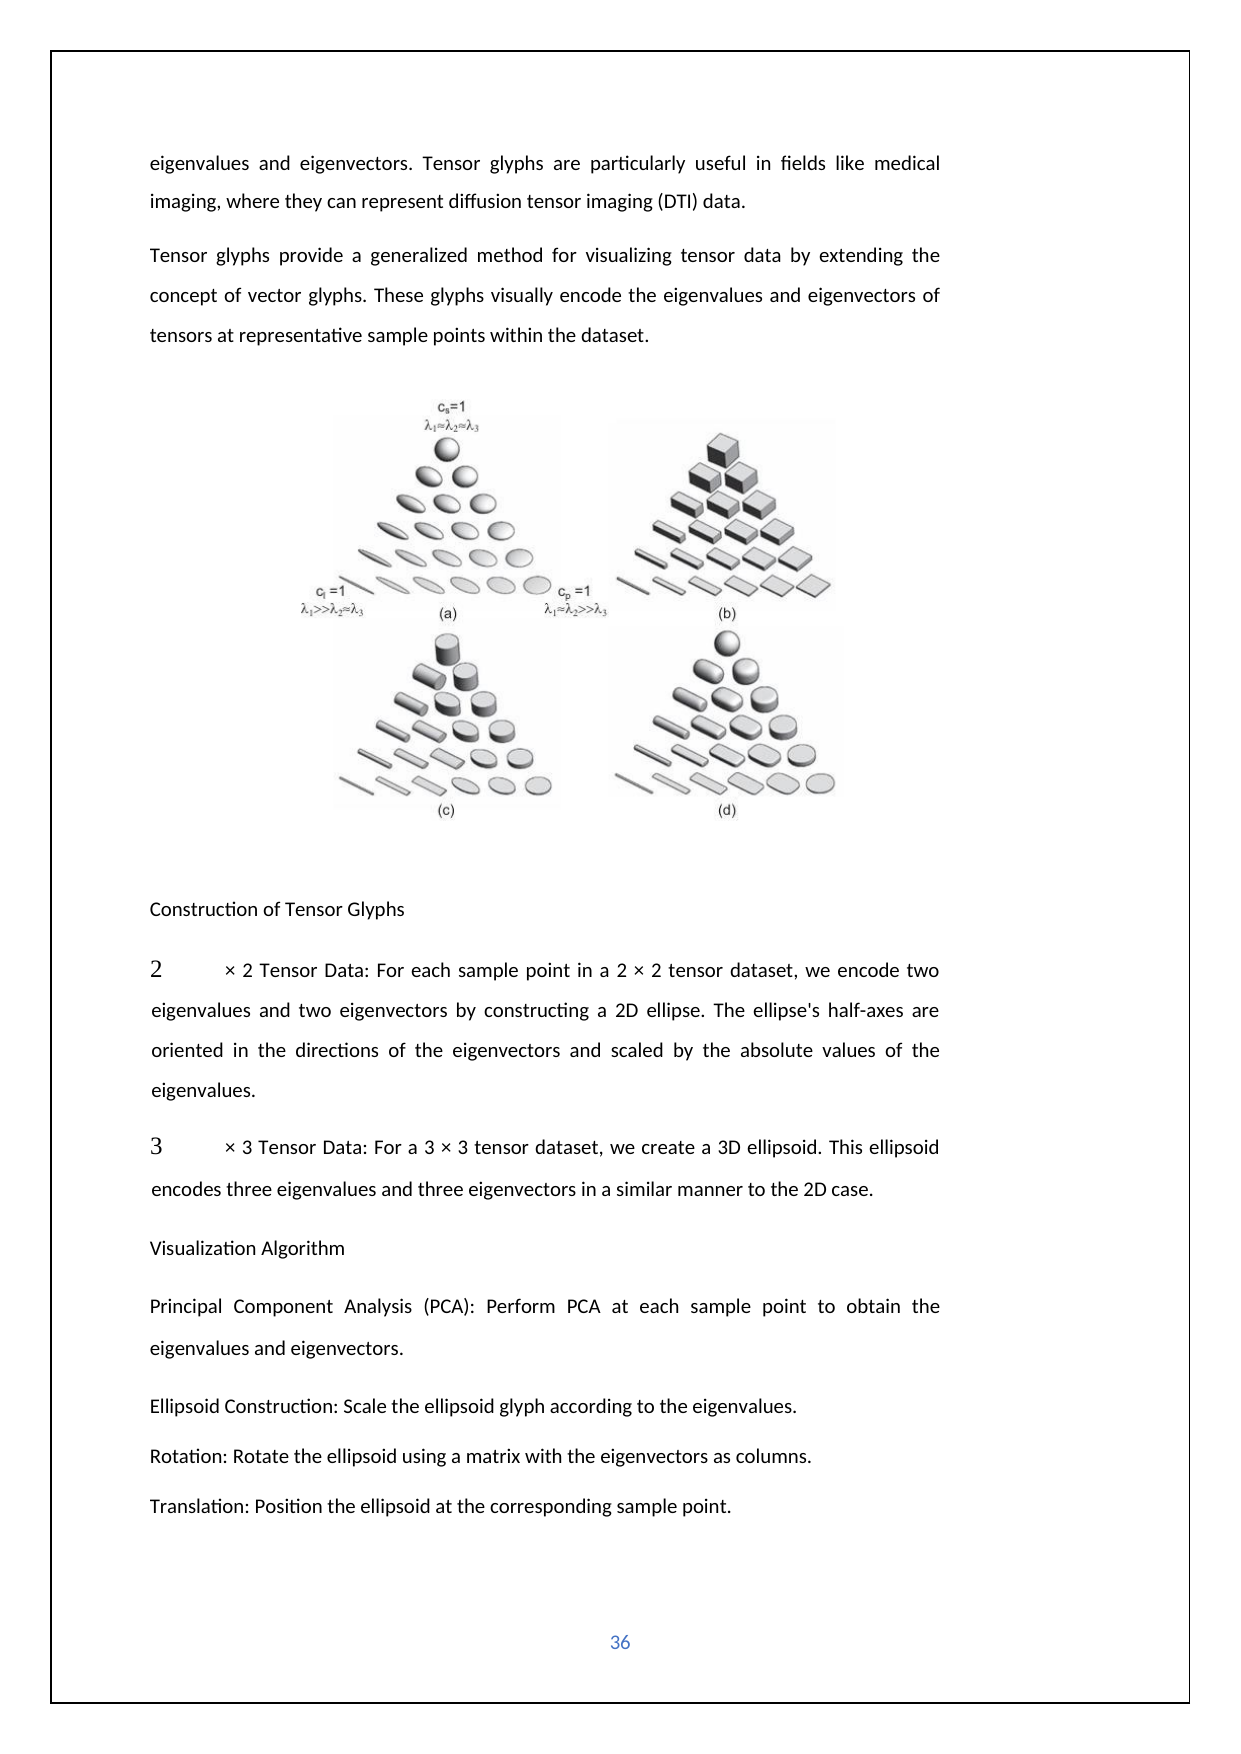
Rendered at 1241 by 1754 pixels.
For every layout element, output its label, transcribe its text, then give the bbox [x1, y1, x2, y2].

list × 2 Tensor Data: For each sample point in a 2 × 2 tensor dataset, we encode two eigenvalues and two eigenvectors by constructing a 2D ellipse. The ellipse's half-axes are oriented in the directions of the eigenvectors and scaled by the absolute values of the eigenvalues. [150, 954, 941, 1102]
text Visualization Algorithm [149, 1235, 941, 1261]
text Principal Component Analysis (PCA): Perform PCA at each sample point to obtain the eigenvalues and eigenvectors. [149, 1293, 941, 1361]
text Tensor glyphs provide a generalized method for visualizing tensor data by extending the concept of vector glyphs. These glyphs visually encode the eigenvalues and eigenvectors of tensors at representative sample points within the dataset. [149, 242, 941, 348]
picture [277, 375, 896, 831]
text Rotation: Rotate the ellipsoid using a matrix with the eigenvectors as columns. [149, 1444, 941, 1469]
text Ellipsoid Construction: Scale the ellipsoid glyph according to the eigenvalues. [149, 1394, 941, 1419]
text Translation: Position the ellipsoid at the corresponding sample point. [149, 1494, 941, 1519]
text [149, 150, 941, 214]
list × 3 Tensor Data: For a 3 × 3 tensor dataset, we create a 3D ellipsoid. This ellipsoid encodes three eigenvalues and three eigenvectors in a similar manner to the 2D case. [150, 1131, 941, 1202]
text Construction of Tensor Glyphs [149, 896, 941, 922]
